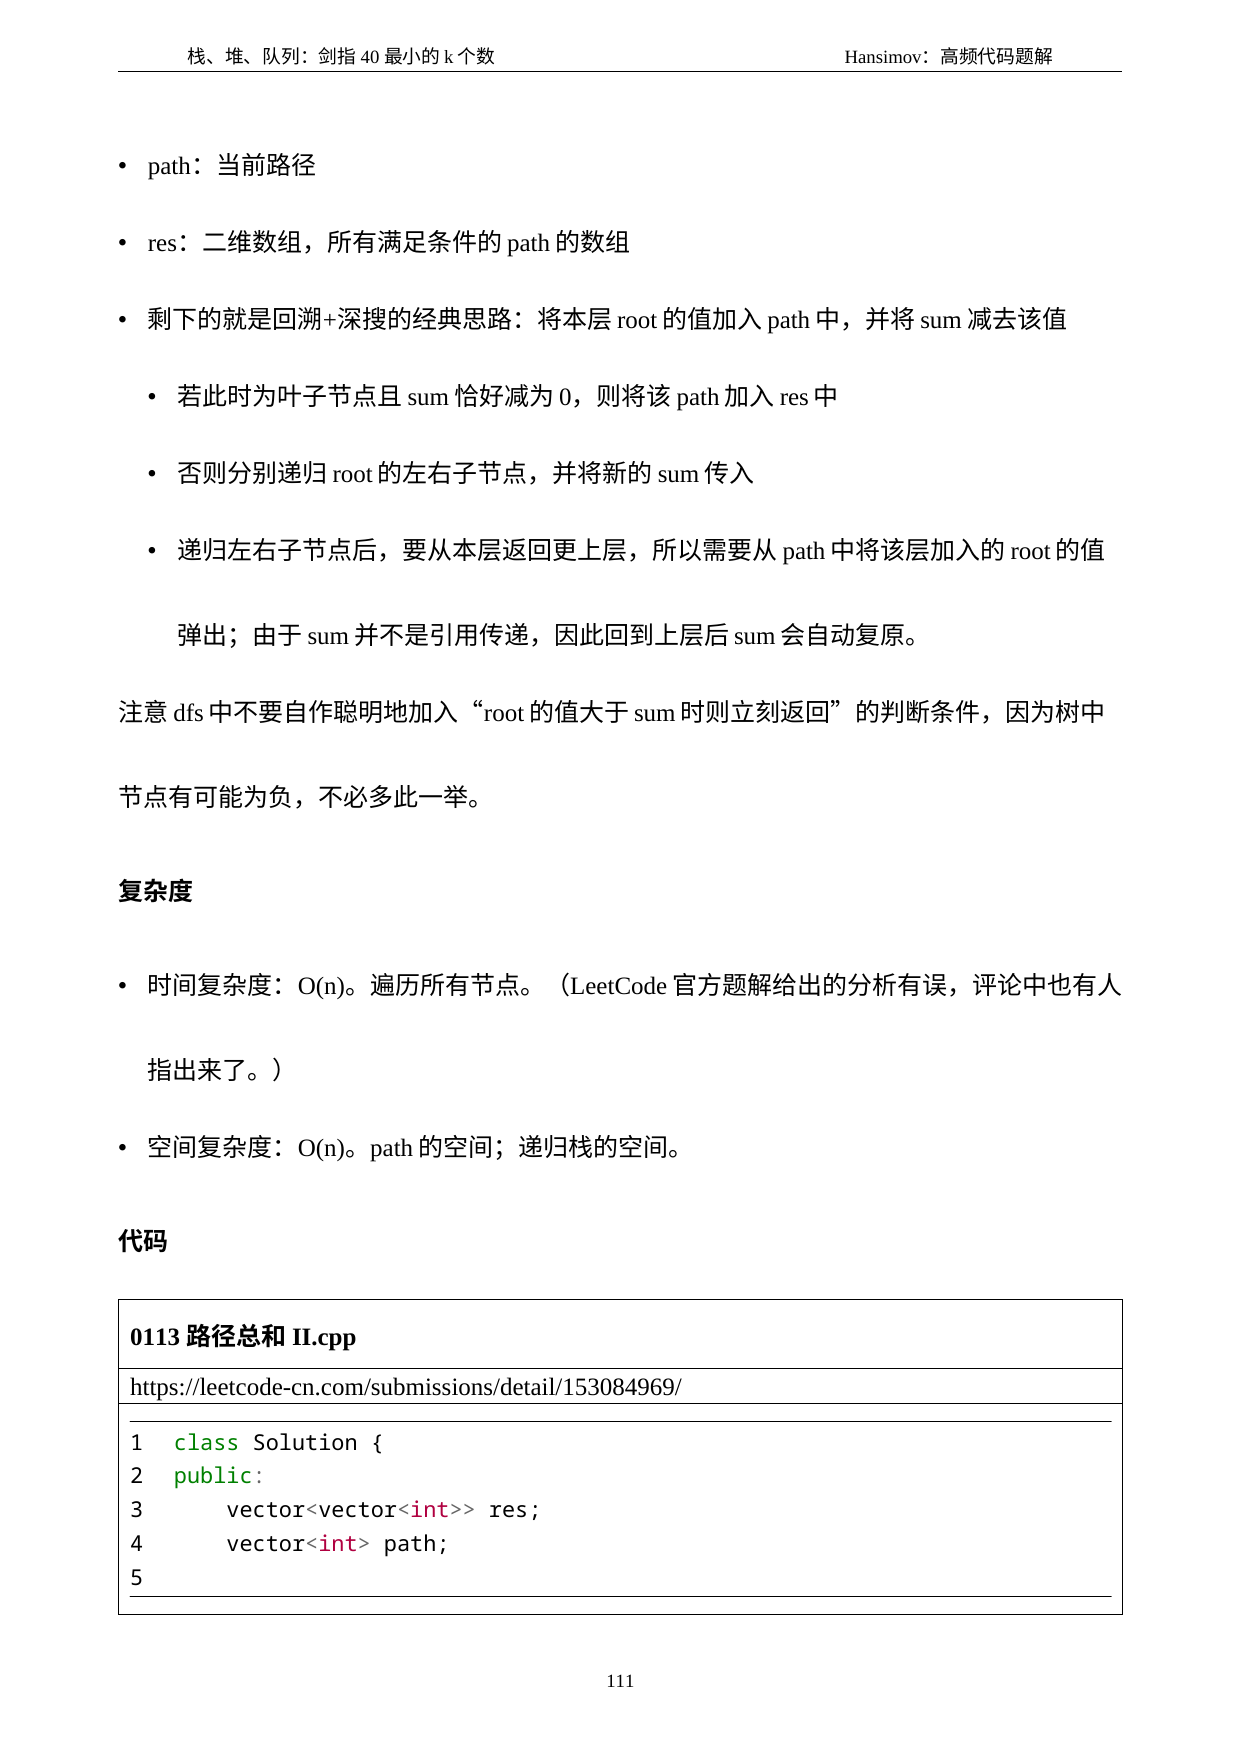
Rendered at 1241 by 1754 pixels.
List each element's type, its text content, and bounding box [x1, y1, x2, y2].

text 若此时为叶子节点且sum恰好减为0，则将该path加入res中 [148, 361, 1122, 429]
text 否则分别递归root的左右子节点，并将新的sum传入 [148, 438, 1122, 506]
subtitle 代码 [118, 1205, 1097, 1273]
text path：当前路径 [118, 130, 1122, 198]
table_header 0113 路径总和 II.cpp [119, 1300, 1122, 1368]
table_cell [119, 1404, 1122, 1614]
text 剩下的就是回溯+深搜的经典思路：将本层root的值加入path中，并将sum减去该值 [118, 284, 1122, 352]
text 注意dfs中不要自作聪明地加入“root的值大于sum时则立刻返回”的判断条件，因为树中节点有可能为负，不必多此一举。 [118, 677, 1122, 829]
text 空间复杂度：O(n)。path的空间；递归栈的空间。 [118, 1111, 1122, 1179]
table_cell https://leetcode-cn.com/submissions/detail/153084969/ [119, 1369, 1122, 1403]
text 时间复杂度：O(n)。遍历所有节点。（LeetCode官方题解给出的分析有误，评论中也有人指出来了。） [118, 949, 1122, 1102]
text res：二维数组，所有满足条件的path的数组 [118, 207, 1122, 275]
subtitle 复杂度 [118, 856, 1097, 923]
text 递归左右子节点后，要从本层返回更上层，所以需要从path中将该层加入的root的值弹出；由于sum并不是引用传递，因此回到上层后sum会自动复原。 [148, 515, 1122, 668]
